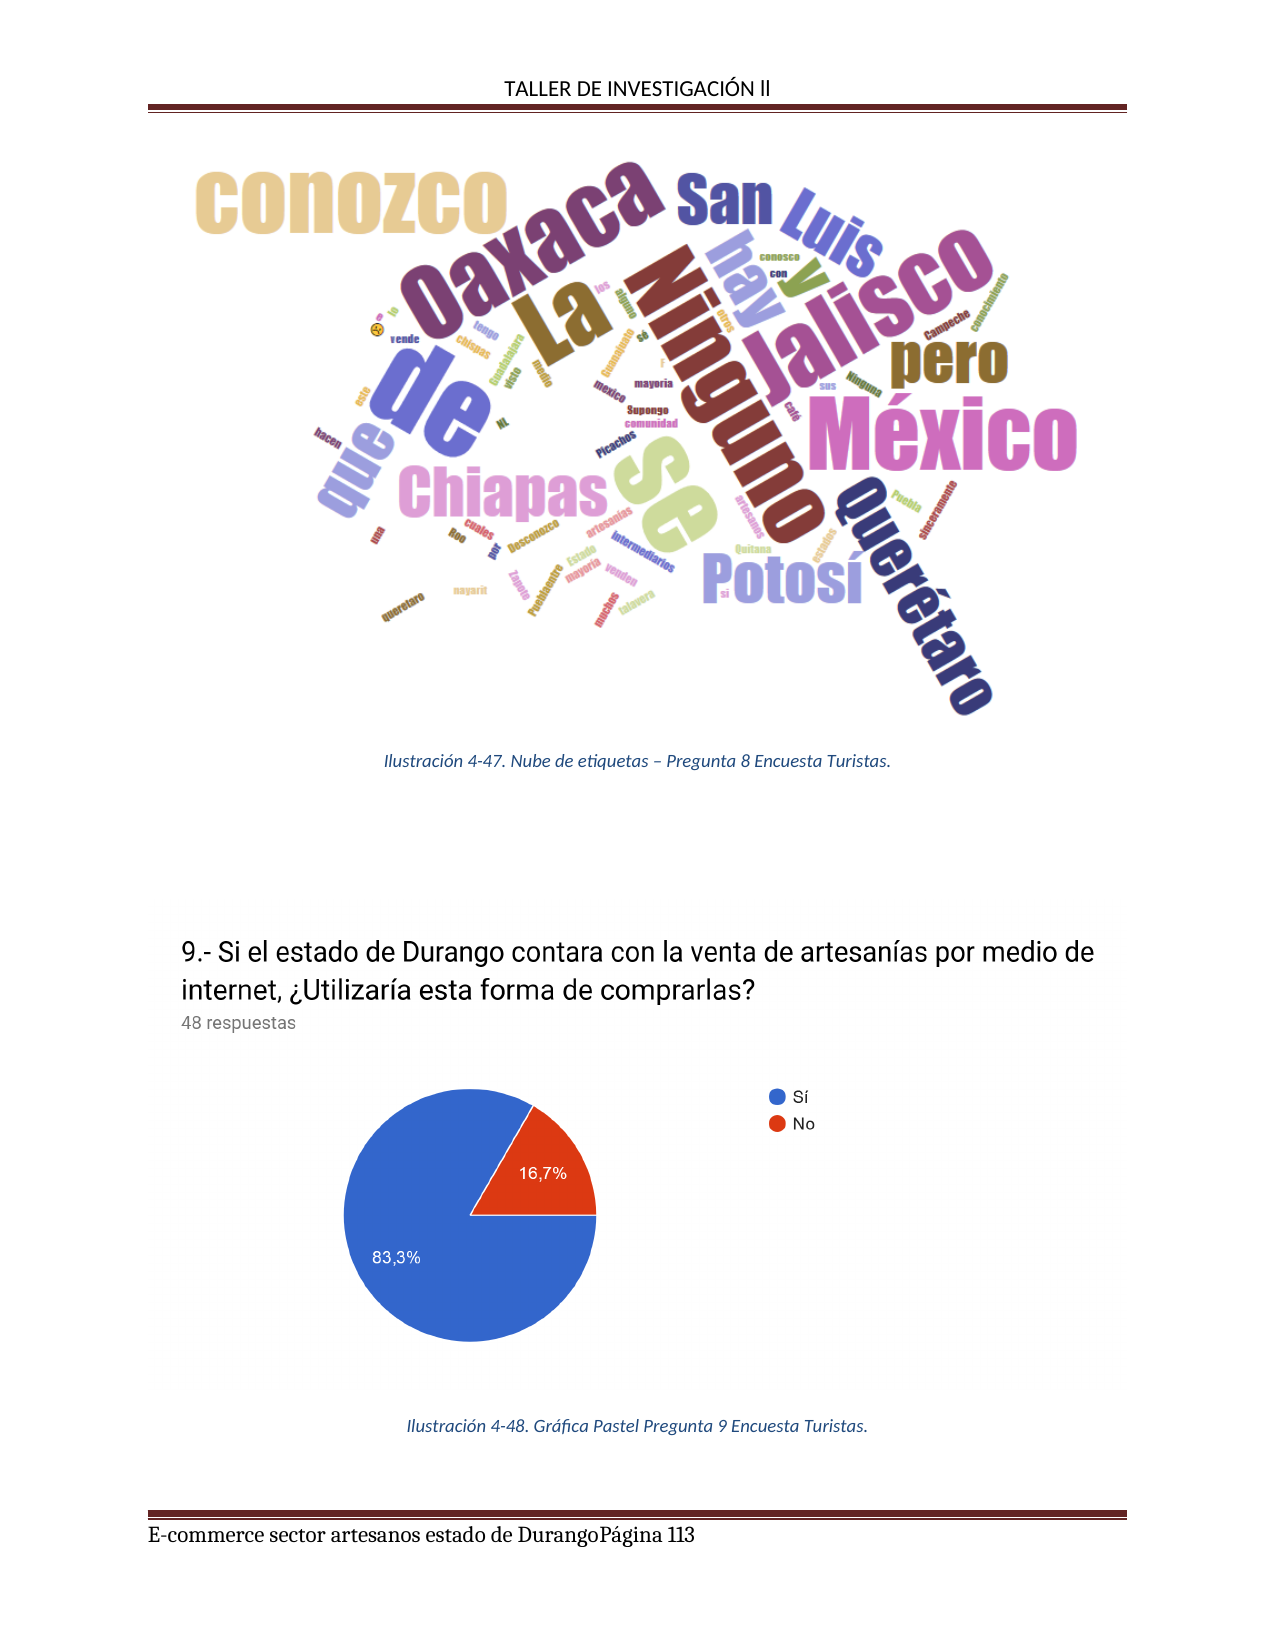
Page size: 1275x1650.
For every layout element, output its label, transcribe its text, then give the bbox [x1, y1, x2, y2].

picture [147, 899, 1128, 1390]
picture [188, 147, 1087, 725]
